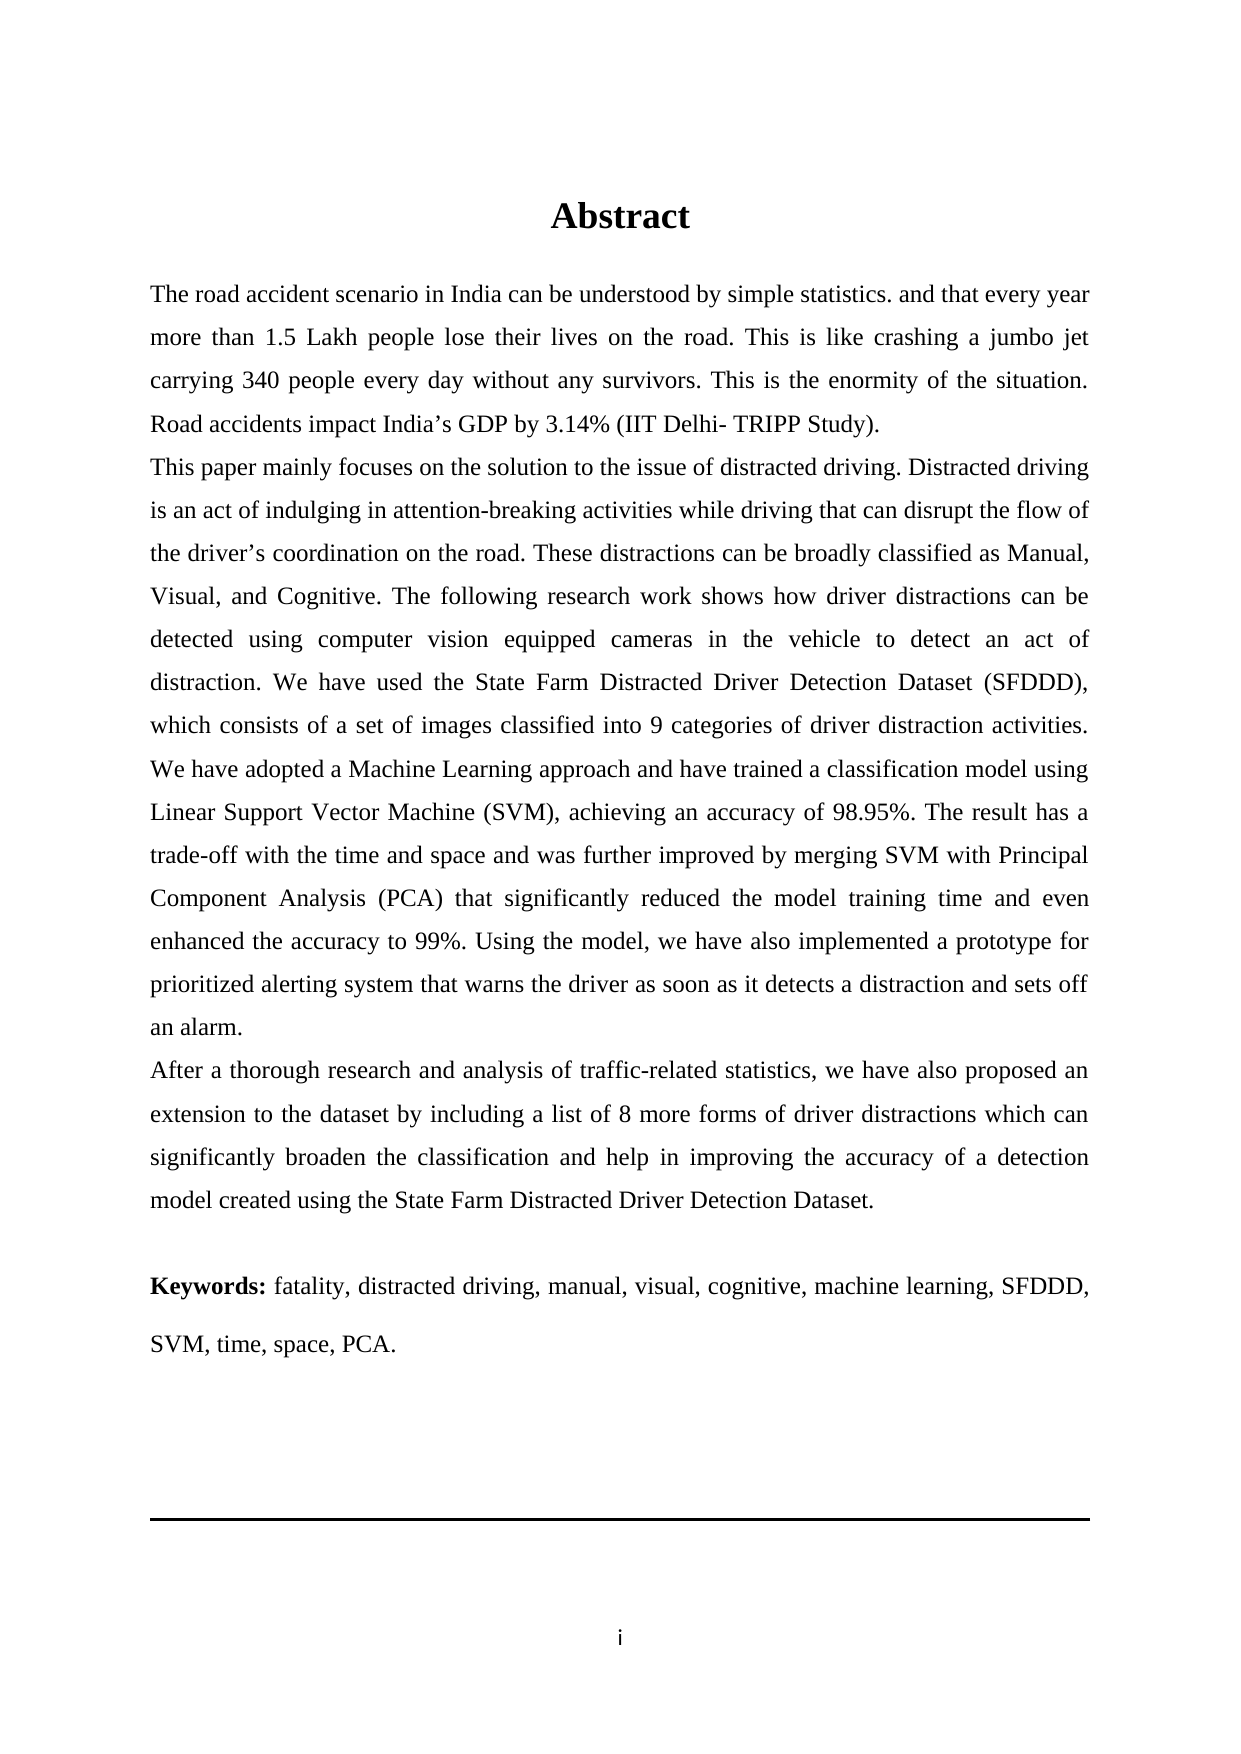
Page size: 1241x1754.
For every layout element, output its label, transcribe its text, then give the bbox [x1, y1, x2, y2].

text Abstract [150, 193, 1090, 236]
text The road accident scenario in India can be understood by simple statistics. and that every year more than 1.5 Lakh people lose their lives on the road. This is like crashing a jumbo jet carrying 340 people every day without any survivors. This is the enormity of the situation. Road accidents impact India’s GDP by 3.14% (IIT Delhi- TRIPP Study). [150, 279, 1090, 437]
text This paper mainly focuses on the solution to the issue of distracted driving. Distracted driving is an act of indulging in attention-breaking activities while driving that can disrupt the flow of the driver’s coordination on the road. These distractions can be broadly classified as Manual, Visual, and Cognitive. The following research work shows how driver distractions can be detected using computer vision equipped cameras in the vehicle to detect an act of distraction. We have used the State Farm Distracted Driver Detection Dataset (SFDDD), which consists of a set of images classified into 9 categories of driver distraction activities. We have adopted a Machine Learning approach and have trained a classification model using Linear Support Vector Machine (SVM), achieving an accuracy of 98.95%. The result has a trade-off with the time and space and was further improved by merging SVM with Principal Component Analysis (PCA) that significantly reduced the model training time and even enhanced the accuracy to 99%. Using the model, we have also implemented a prototype for prioritized alerting system that warns the driver as soon as it detects a distraction and sets off an alarm. [150, 452, 1090, 1041]
text After a thorough research and analysis of traffic-related statistics, we have also proposed an extension to the dataset by including a list of 8 more forms of driver distractions which can significantly broaden the classification and help in improving the accuracy of a detection model created using the State Farm Distracted Driver Detection Dataset. [150, 1056, 1090, 1214]
text Keywords: fatality, distracted driving, manual, visual, cognitive, machine learning, SFDDD, SVM, time, space, PCA. [150, 1271, 1090, 1357]
